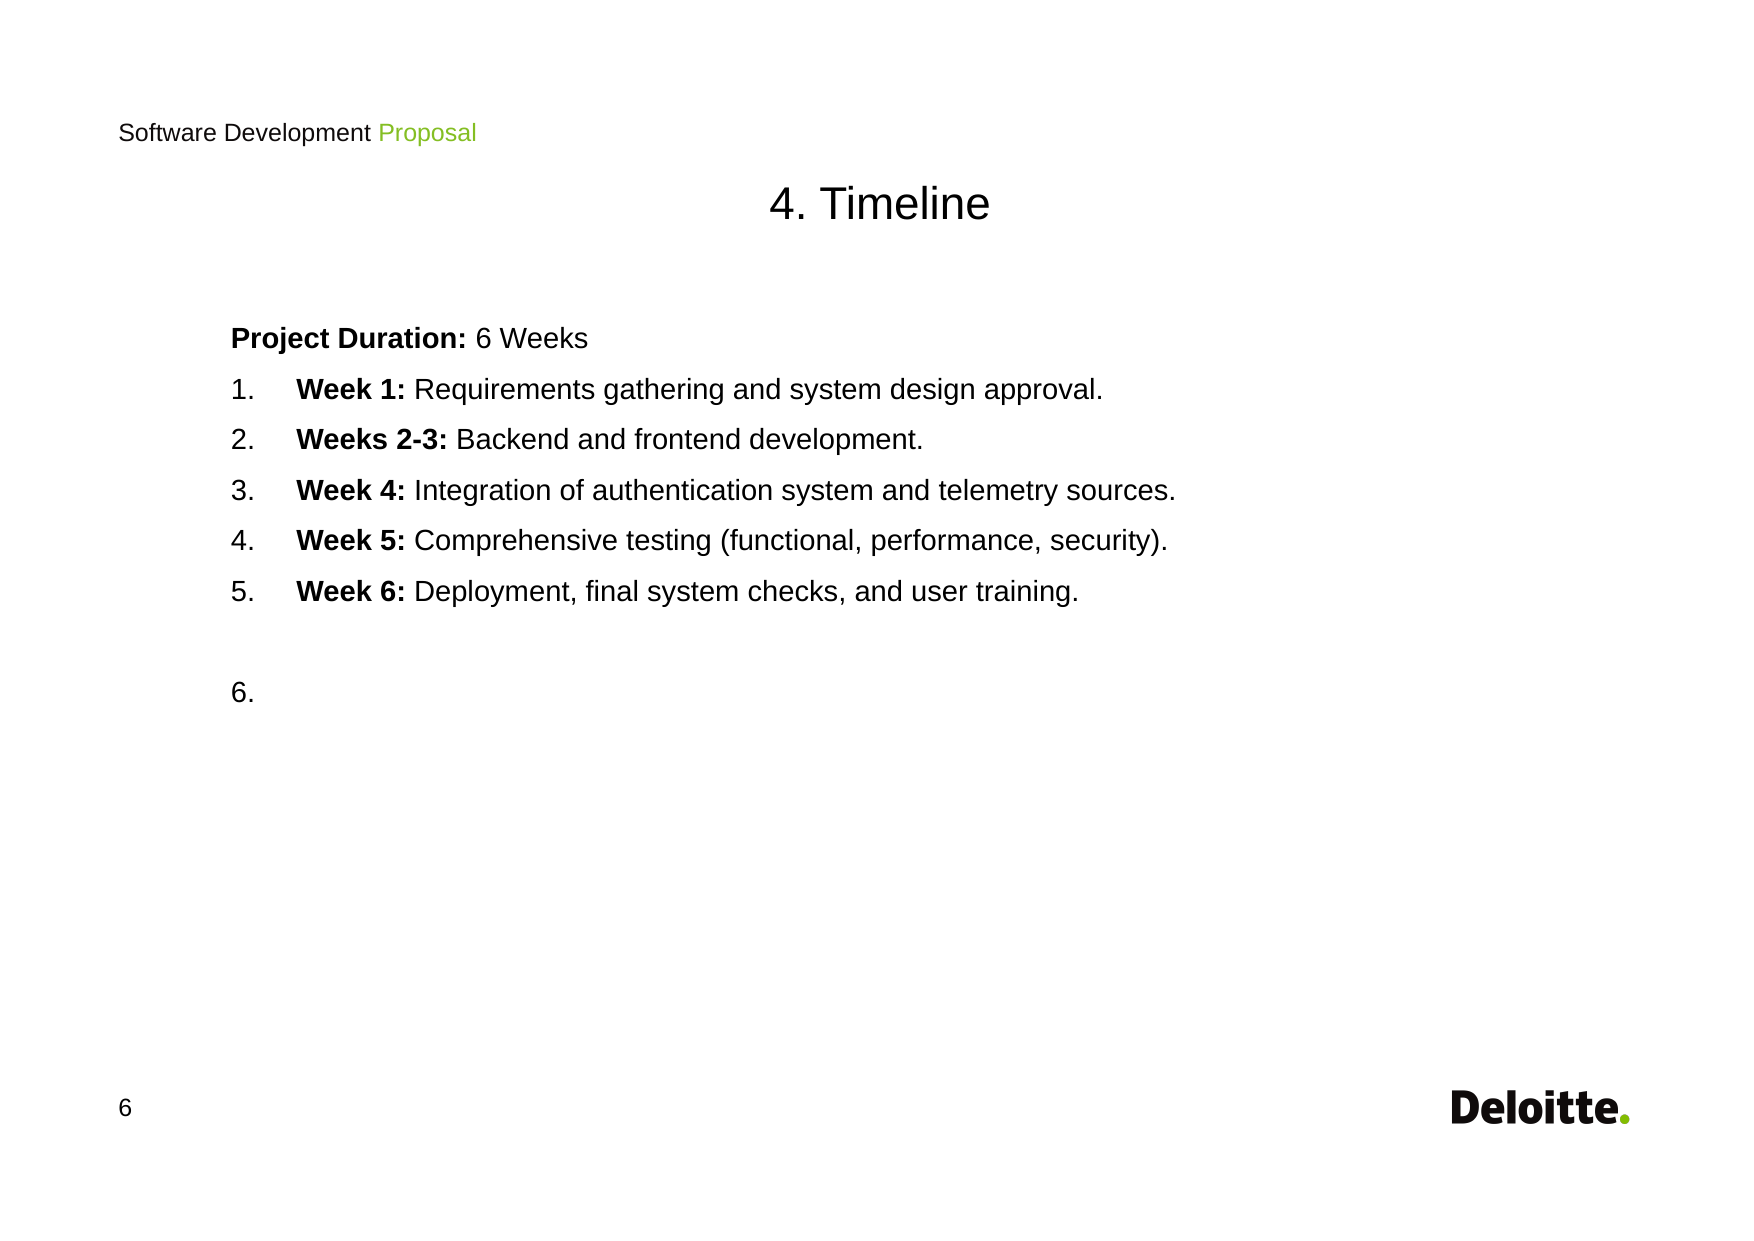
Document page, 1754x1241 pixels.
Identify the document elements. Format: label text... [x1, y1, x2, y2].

list Week 5: Comprehensive testing (functional, performance, security). [231, 523, 1636, 557]
picture [1448, 1084, 1633, 1130]
list Weeks 2-3: Backend and frontend development. [231, 422, 1636, 456]
list Week 6: Deployment, final system checks, and user training. [231, 574, 1636, 607]
list Week 1: Requirements gathering and system design approval. [231, 372, 1636, 405]
list Week 4: Integration of authentication system and telemetry sources. [231, 473, 1636, 506]
text 4. Timeline [124, 176, 1636, 229]
text Project Duration: 6 Weeks [231, 321, 1636, 355]
